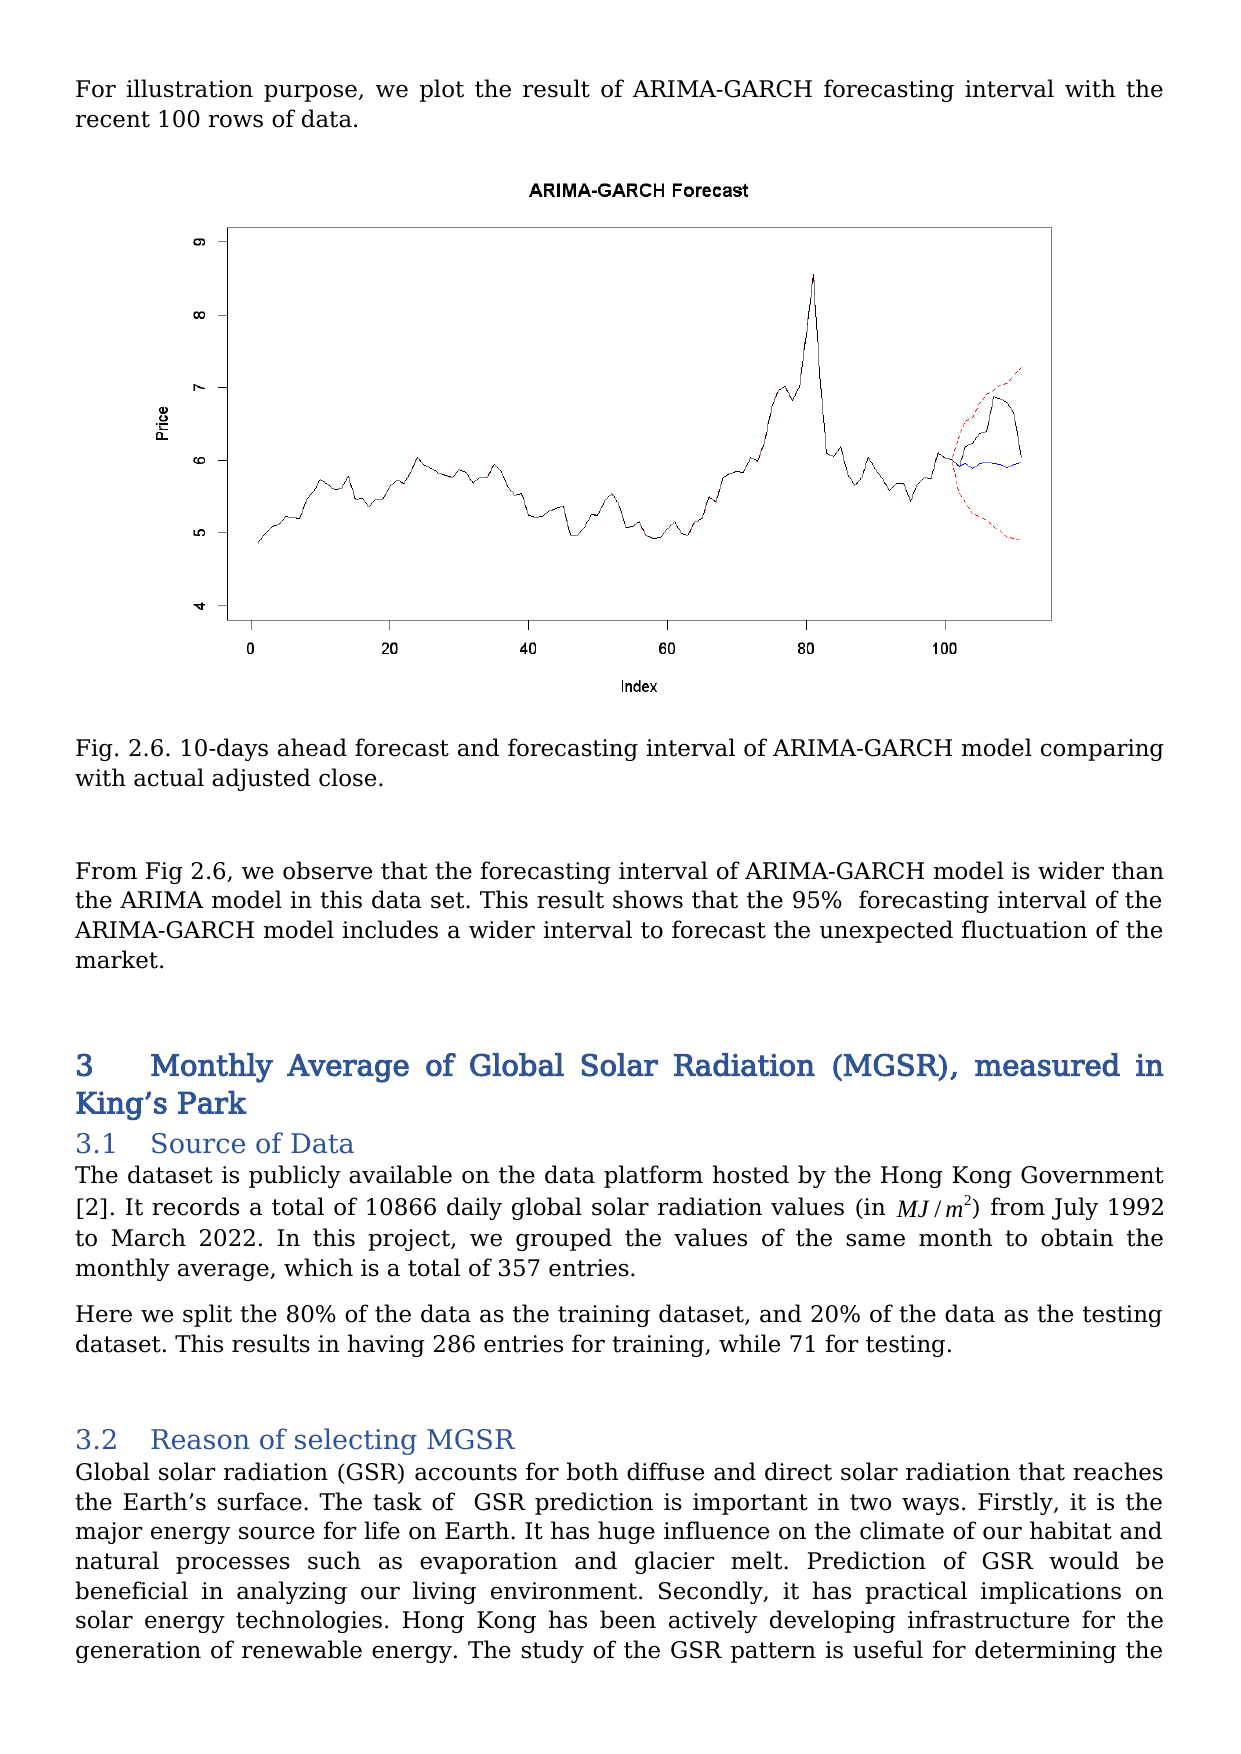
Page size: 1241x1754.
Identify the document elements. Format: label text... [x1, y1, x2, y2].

text Here we split the 80% of the data as the training dataset, and 20% of the data as the testing dataset. This results in having 286 entries for training, while 71 for testing. [75, 1300, 1165, 1357]
text 3 Monthly Average of Global Solar Radiation (MGSR), measured in King’s Park [75, 1047, 1165, 1119]
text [75, 1458, 1165, 1663]
text 3.2 Reason of selecting MGSR [75, 1423, 1165, 1455]
picture [150, 151, 1091, 716]
text Fig. 2.6. 10-days ahead forecast and forecasting interval of ARIMA-GARCH model comparing with actual adjusted close. [75, 734, 1165, 791]
text From Fig 2.6, we observe that the forecasting interval of ARIMA-GARCH model is wider than the ARIMA model in this data set. This result shows that the 95% forecasting interval of the ARIMA-GARCH model includes a wider interval to forecast the unexpected fluctuation of the market. [75, 856, 1165, 973]
text For illustration purpose, we plot the result of ARIMA-GARCH forecasting interval with the recent 100 rows of data. [75, 75, 1165, 132]
text 3.1 Source of Data [75, 1126, 1165, 1159]
text The dataset is publicly available on the data platform hosted by the Hong Kong Government [2]. It records a total of 10866 daily global solar radiation values (in ) from July 1992 to March 2022. In this project, we grouped the values of the same month to obtain the monthly average, which is a total of 357 entries. [75, 1161, 1165, 1281]
